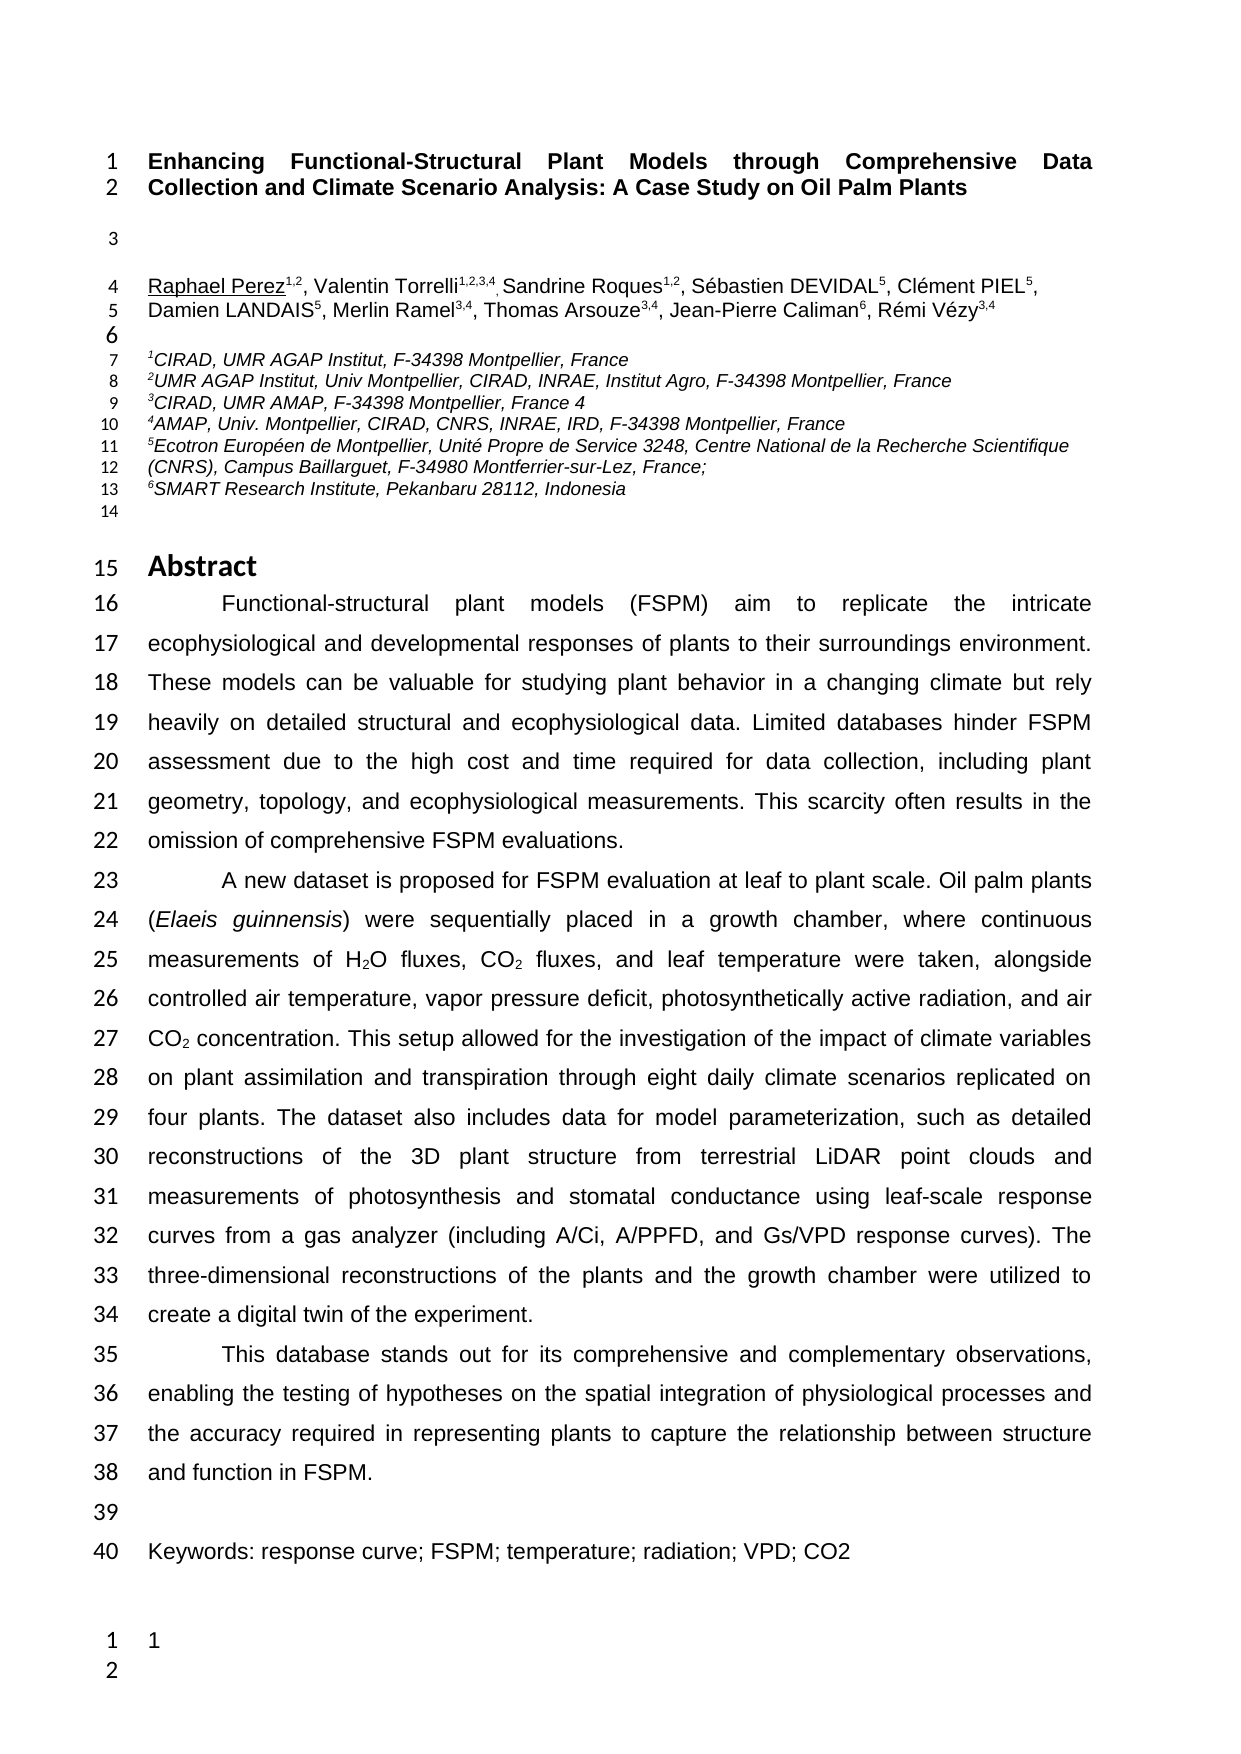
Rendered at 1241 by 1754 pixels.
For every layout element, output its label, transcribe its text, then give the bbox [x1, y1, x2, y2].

text A new dataset is proposed for FSPM evaluation at leaf to plant scale. Oil palm plants (Elaeis guinnensis) were sequentially placed in a growth chamber, where continuous measurements of H2O fluxes, CO2 fluxes, and leaf temperature were taken, alongside controlled air temperature, vapor pressure deficit, photosynthetically active radiation, and air CO2 concentration. This setup allowed for the investigation of the impact of climate variables on plant assimilation and transpiration through eight daily climate scenarios replicated on four plants. The dataset also includes data for model parameterization, such as detailed reconstructions of the 3D plant structure from terrestrial LiDAR point clouds and measurements of photosynthesis and stomatal conductance using leaf-scale response curves from a gas analyzer (including A/Ci, A/PPFD, and Gs/VPD response curves). The three-dimensional reconstructions of the plants and the growth chamber were utilized to create a digital twin of the experiment. [148, 867, 1093, 1327]
text 5Ecotron Européen de Montpellier, Unité Propre de Service 3248, Centre National de la Recherche Scientifique (CNRS), Campus Baillarguet, F-34980 Montferrier-sur-Lez, France; [148, 435, 1093, 478]
text 2UMR AGAP Institut, Univ Montpellier, CIRAD, INRAE, Institut Agro, F-34398 Montpellier, France [148, 370, 1093, 392]
text Enhancing Functional-Structural Plant Models through Comprehensive Data Collection and Climate Scenario Analysis: A Case Study on Oil Palm Plants [148, 148, 1093, 200]
subtitle Abstract [148, 546, 1093, 584]
text 6SMART Research Institute, Pekanbaru 28112, Indonesia [148, 478, 1093, 499]
text Keywords: response curve; FSPM; temperature; radiation; VPD; CO2 [148, 1538, 1093, 1564]
text Functional-structural plant models (FSPM) aim to replicate the intricate ecophysiological and developmental responses of plants to their surroundings environment. These models can be valuable for studying plant behavior in a changing climate but rely heavily on detailed structural and ecophysiological data. Limited databases hinder FSPM assessment due to the high cost and time required for data collection, including plant geometry, topology, and ecophysiological measurements. This scarcity often results in the omission of comprehensive FSPM evaluations. [148, 590, 1093, 854]
text This database stands out for its comprehensive and complementary observations, enabling the testing of hypotheses on the spatial integration of physiological processes and the accuracy required in representing plants to capture the relationship between structure and function in FSPM. [148, 1341, 1093, 1485]
text 3CIRAD, UMR AMAP, F-34398 Montpellier, France 4 [148, 392, 1093, 413]
text 4AMAP, Univ. Montpellier, CIRAD, CNRS, INRAE, IRD, F-34398 Montpellier, France [148, 413, 1093, 435]
text Raphael Perez1,2, Valentin Torrelli1,2,3,4, Sandrine Roques1,2, Sébastien DEVIDAL5, Clément PIEL5, Damien LANDAIS5, Merlin Ramel3,4, Thomas Arsouze3,4, Jean-Pierre Caliman6, Rémi Vézy3,4 [148, 274, 1093, 322]
text 1CIRAD, UMR AGAP Institut, F-34398 Montpellier, France [148, 348, 1093, 370]
